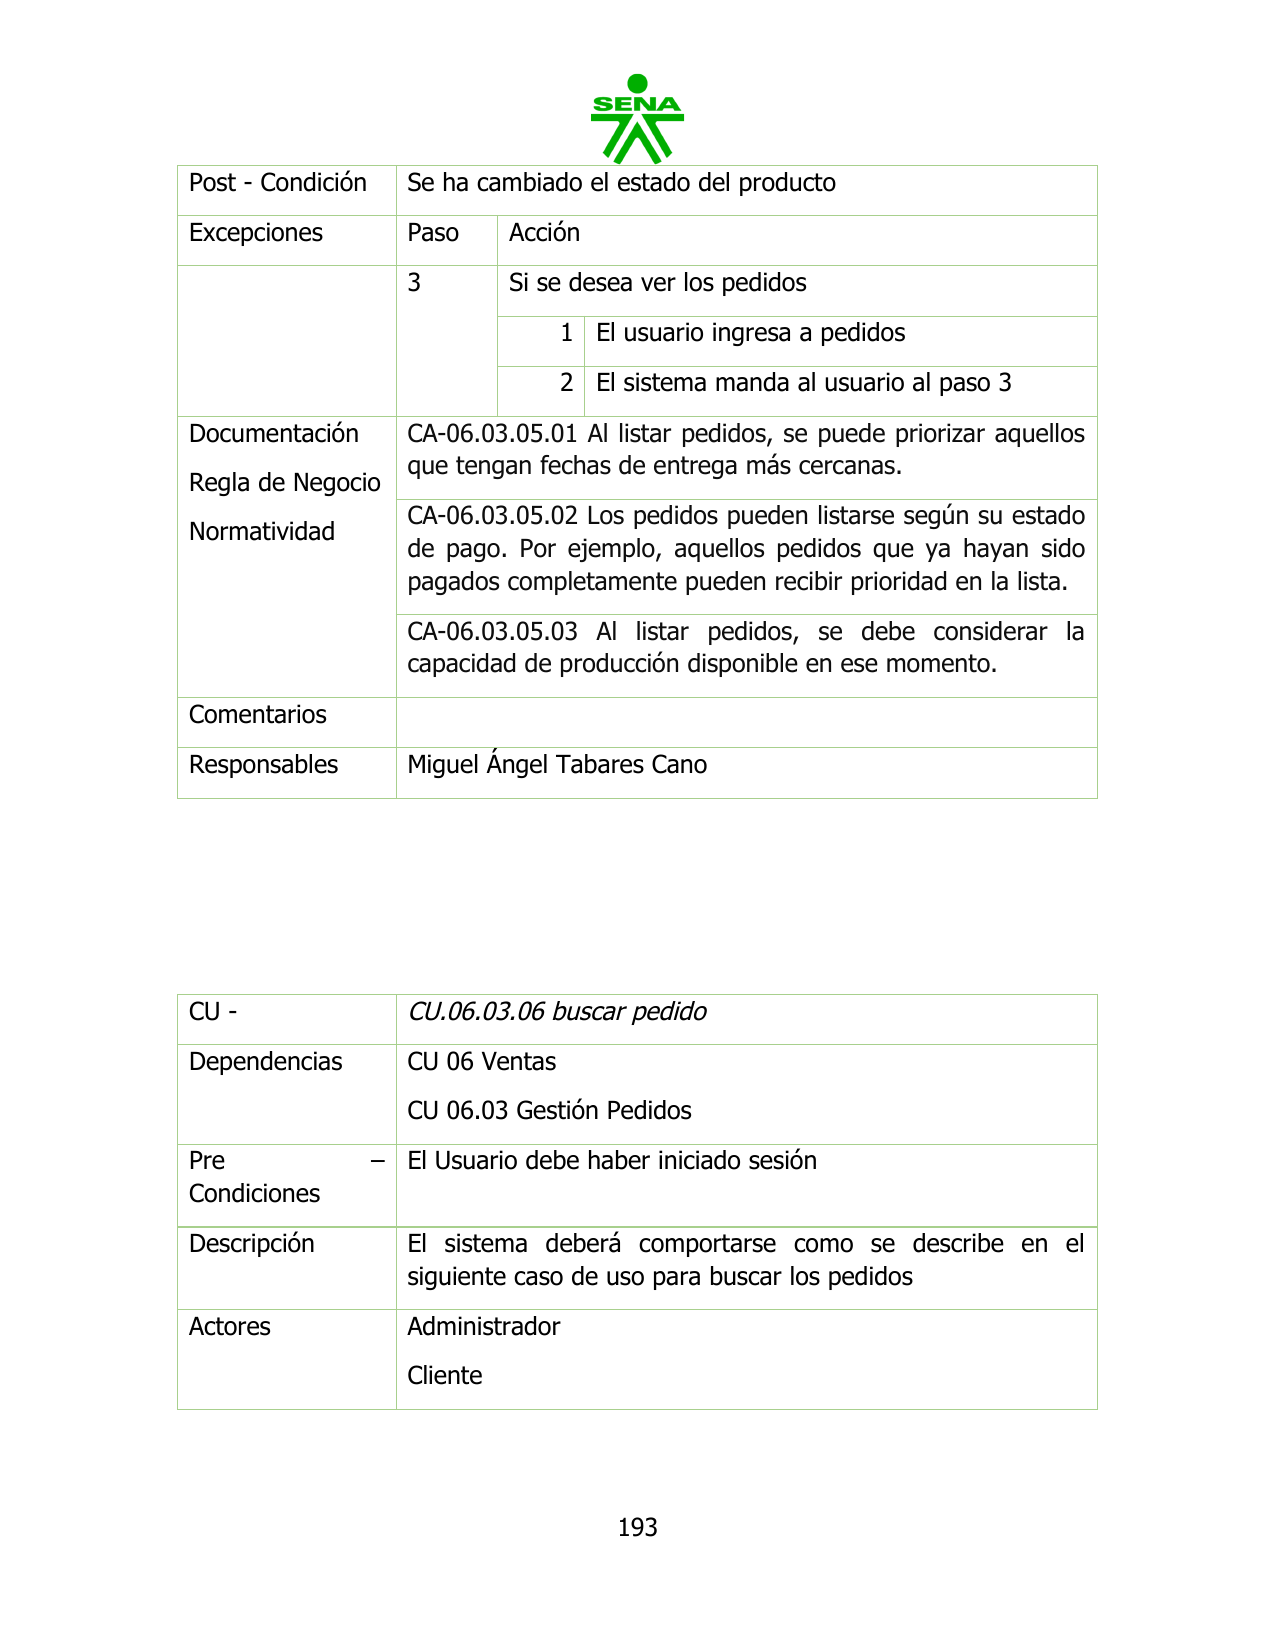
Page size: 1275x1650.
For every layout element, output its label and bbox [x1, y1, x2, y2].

picture [591, 73, 685, 165]
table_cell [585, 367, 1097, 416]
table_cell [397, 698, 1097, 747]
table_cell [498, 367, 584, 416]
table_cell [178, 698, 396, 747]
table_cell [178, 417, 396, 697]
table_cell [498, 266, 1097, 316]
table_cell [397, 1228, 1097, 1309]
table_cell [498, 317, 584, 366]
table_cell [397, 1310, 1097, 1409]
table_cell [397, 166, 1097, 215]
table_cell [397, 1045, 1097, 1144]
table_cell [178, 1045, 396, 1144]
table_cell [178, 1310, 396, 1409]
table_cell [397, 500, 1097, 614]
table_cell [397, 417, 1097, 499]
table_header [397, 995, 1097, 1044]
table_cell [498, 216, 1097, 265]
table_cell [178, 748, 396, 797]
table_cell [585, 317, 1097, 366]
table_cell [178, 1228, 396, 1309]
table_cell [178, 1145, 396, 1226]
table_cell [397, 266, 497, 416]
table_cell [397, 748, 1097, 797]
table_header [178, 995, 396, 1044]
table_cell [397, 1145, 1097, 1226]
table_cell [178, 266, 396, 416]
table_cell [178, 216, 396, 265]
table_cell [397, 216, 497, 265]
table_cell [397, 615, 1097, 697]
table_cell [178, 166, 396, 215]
